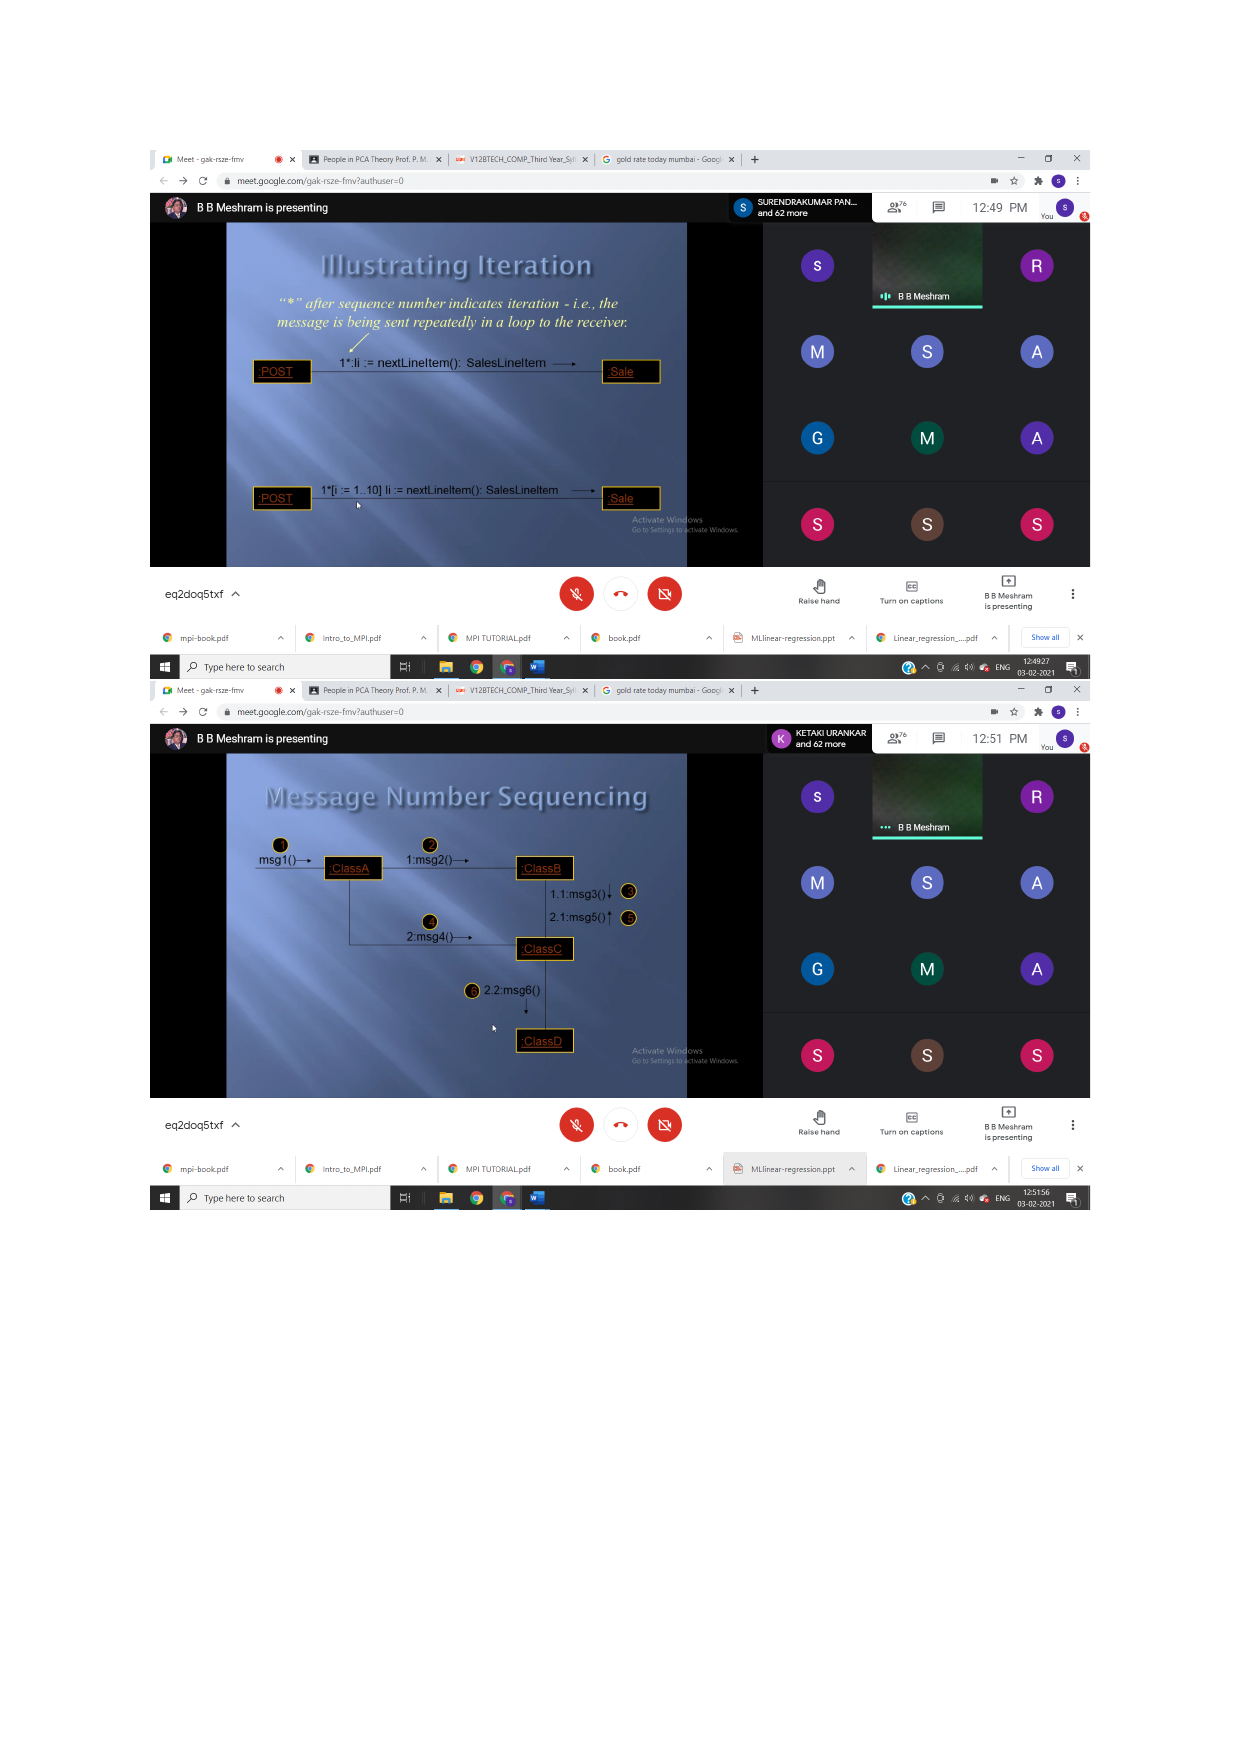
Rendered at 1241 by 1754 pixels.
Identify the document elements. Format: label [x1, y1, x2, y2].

picture [150, 150, 1091, 679]
picture [150, 681, 1091, 1210]
